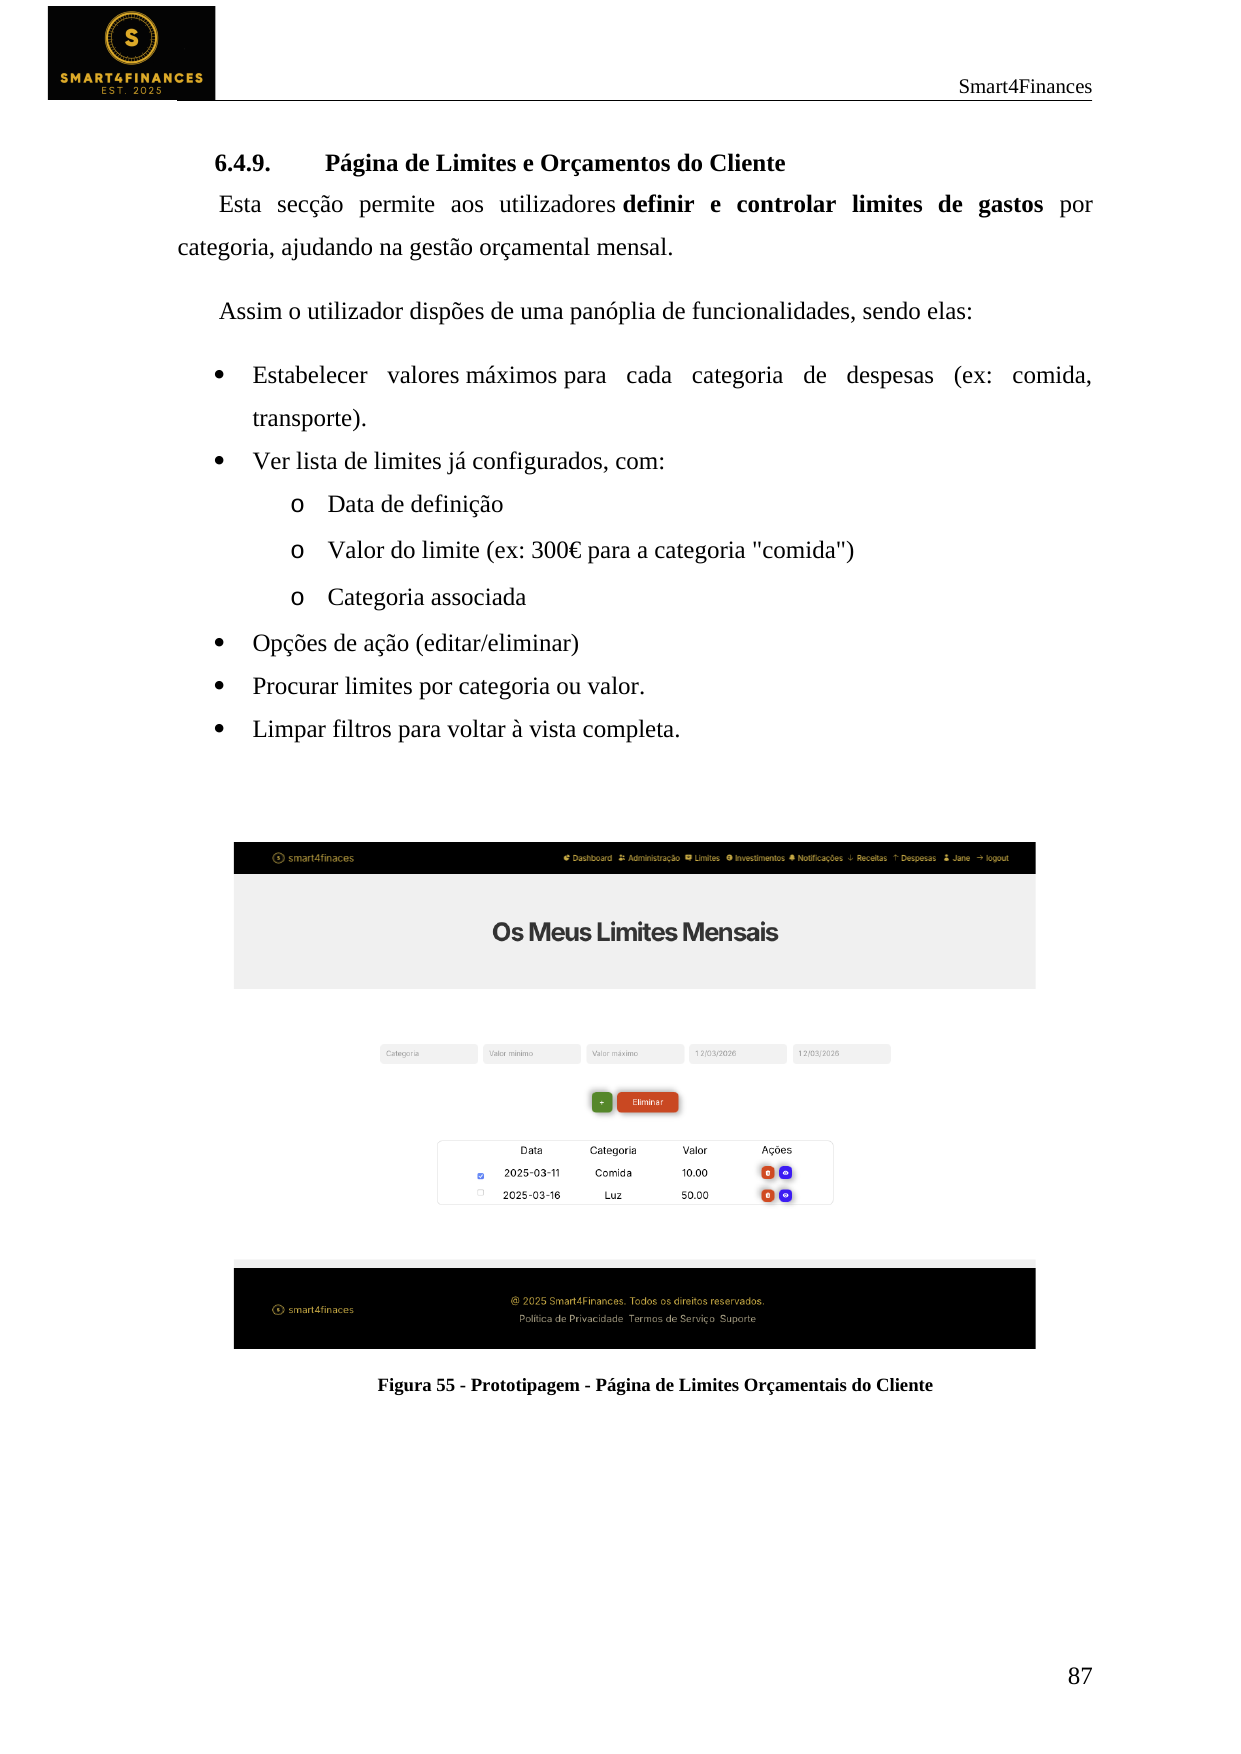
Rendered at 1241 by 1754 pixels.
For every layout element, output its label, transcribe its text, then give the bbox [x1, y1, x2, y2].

text Assim o utilizador dispões de uma panóplia de funcionalidades, sendo elas: [177, 296, 1092, 325]
list Opções de ação (editar/eliminar) [215, 628, 1092, 657]
list Valor do limite (ex: 300€ para a categoria "comida") [290, 536, 1092, 566]
picture [233, 842, 1036, 1349]
picture [47, 6, 216, 100]
list Limpar filtros para voltar à vista completa. [215, 714, 1092, 743]
text Esta secção permite aos utilizadores definir e controlar limites de gastos por categoria, ajudando na gestão orçamental mensal. [177, 189, 1092, 261]
list Procurar limites por categoria ou valor. [215, 671, 1092, 700]
list Estabelecer valores máximos para cada categoria de despesas (ex: comida, transporte). [215, 360, 1092, 432]
subtitle Página de Limites e Orçamentos do Cliente [214, 148, 1092, 176]
list Categoria associada [290, 582, 1092, 613]
text Figura 55 - Prototipagem - Página de Limites Orçamentais do Cliente [177, 1374, 1092, 1395]
list Data de definição [290, 489, 1092, 520]
list Ver lista de limites já configurados, com: [215, 446, 1092, 475]
